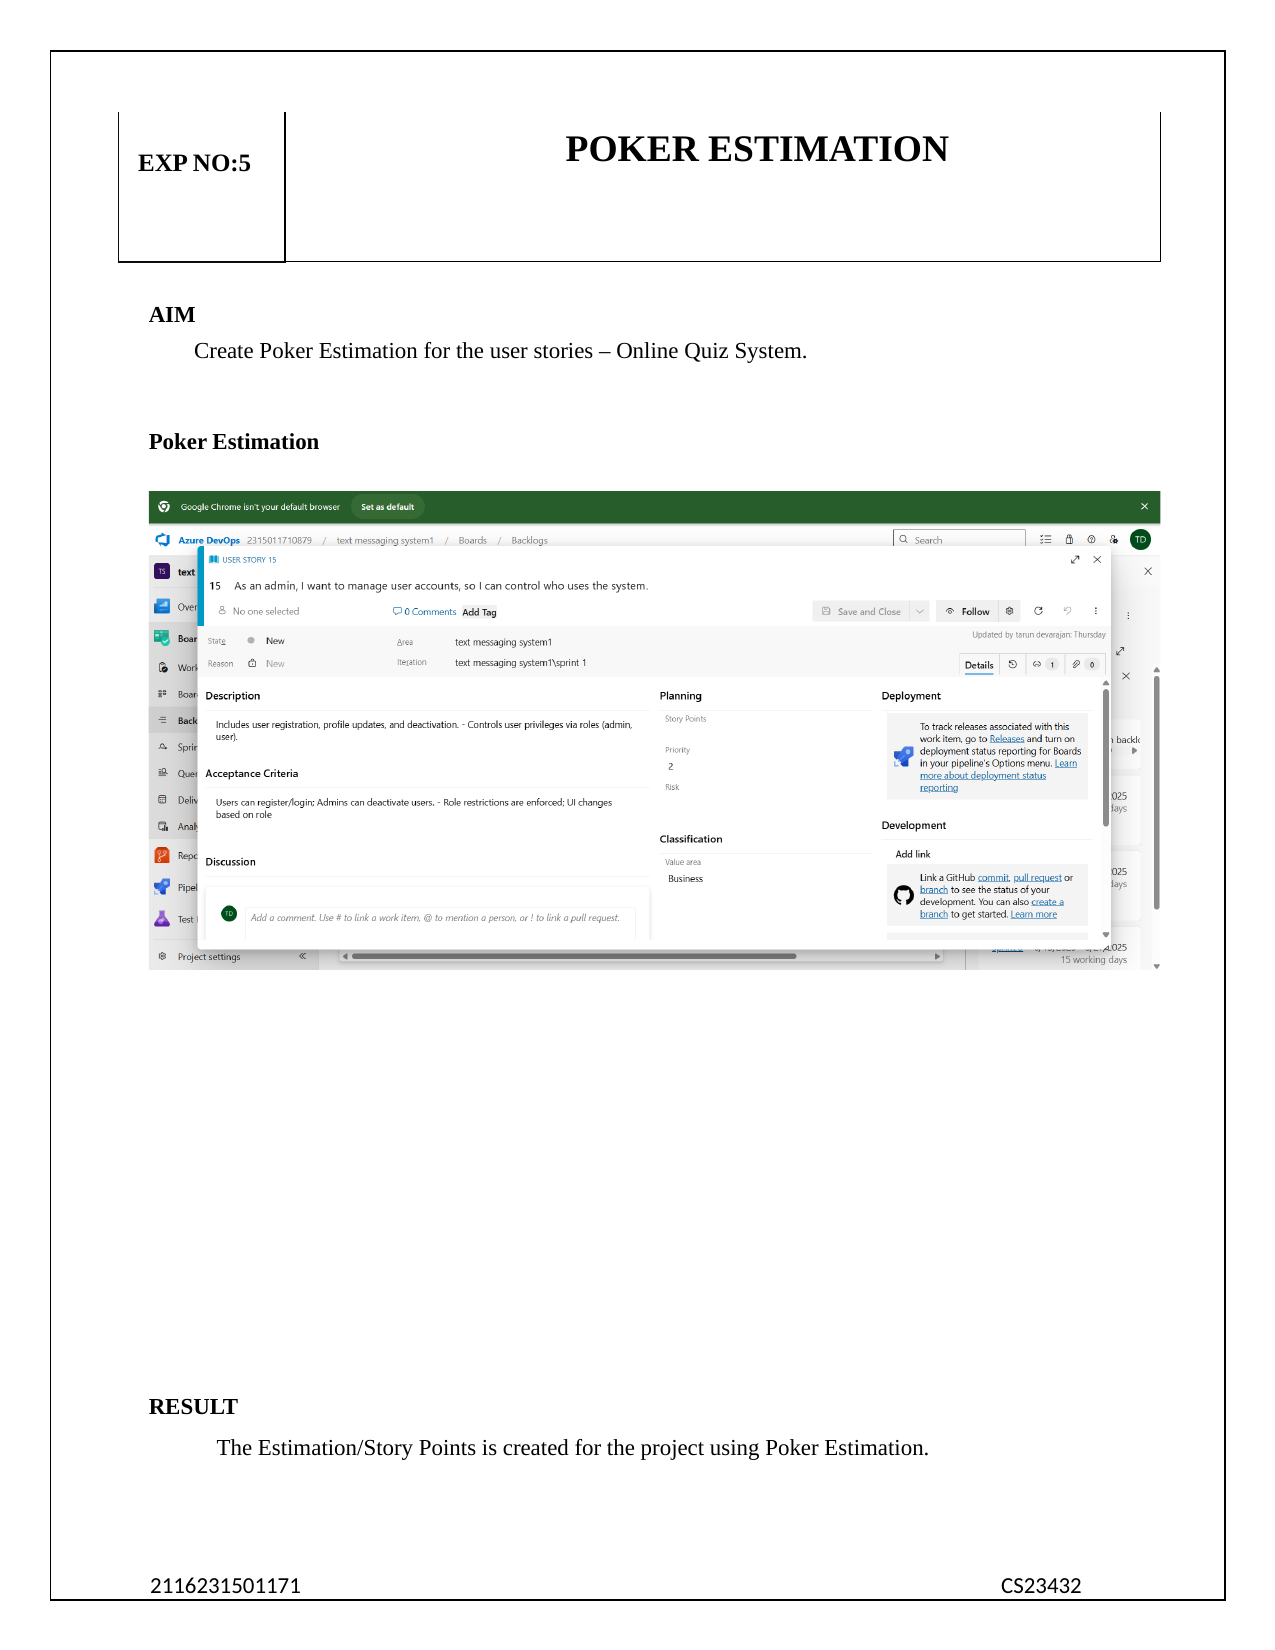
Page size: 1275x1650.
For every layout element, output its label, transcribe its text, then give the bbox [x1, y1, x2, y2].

text AIM [148, 301, 1160, 327]
text The Estimation/Story Points is created for the project using Poker Estimation. [148, 1434, 1160, 1460]
table_header EXP NO:5 [119, 112, 284, 261]
picture [148, 491, 1161, 970]
text Create Poker Estimation for the user stories – Online Quiz System. [148, 337, 1112, 363]
table_header POKER ESTIMATION [286, 112, 1160, 261]
subtitle Poker Estimation [148, 428, 1135, 454]
subtitle RESULT [148, 1393, 1135, 1419]
